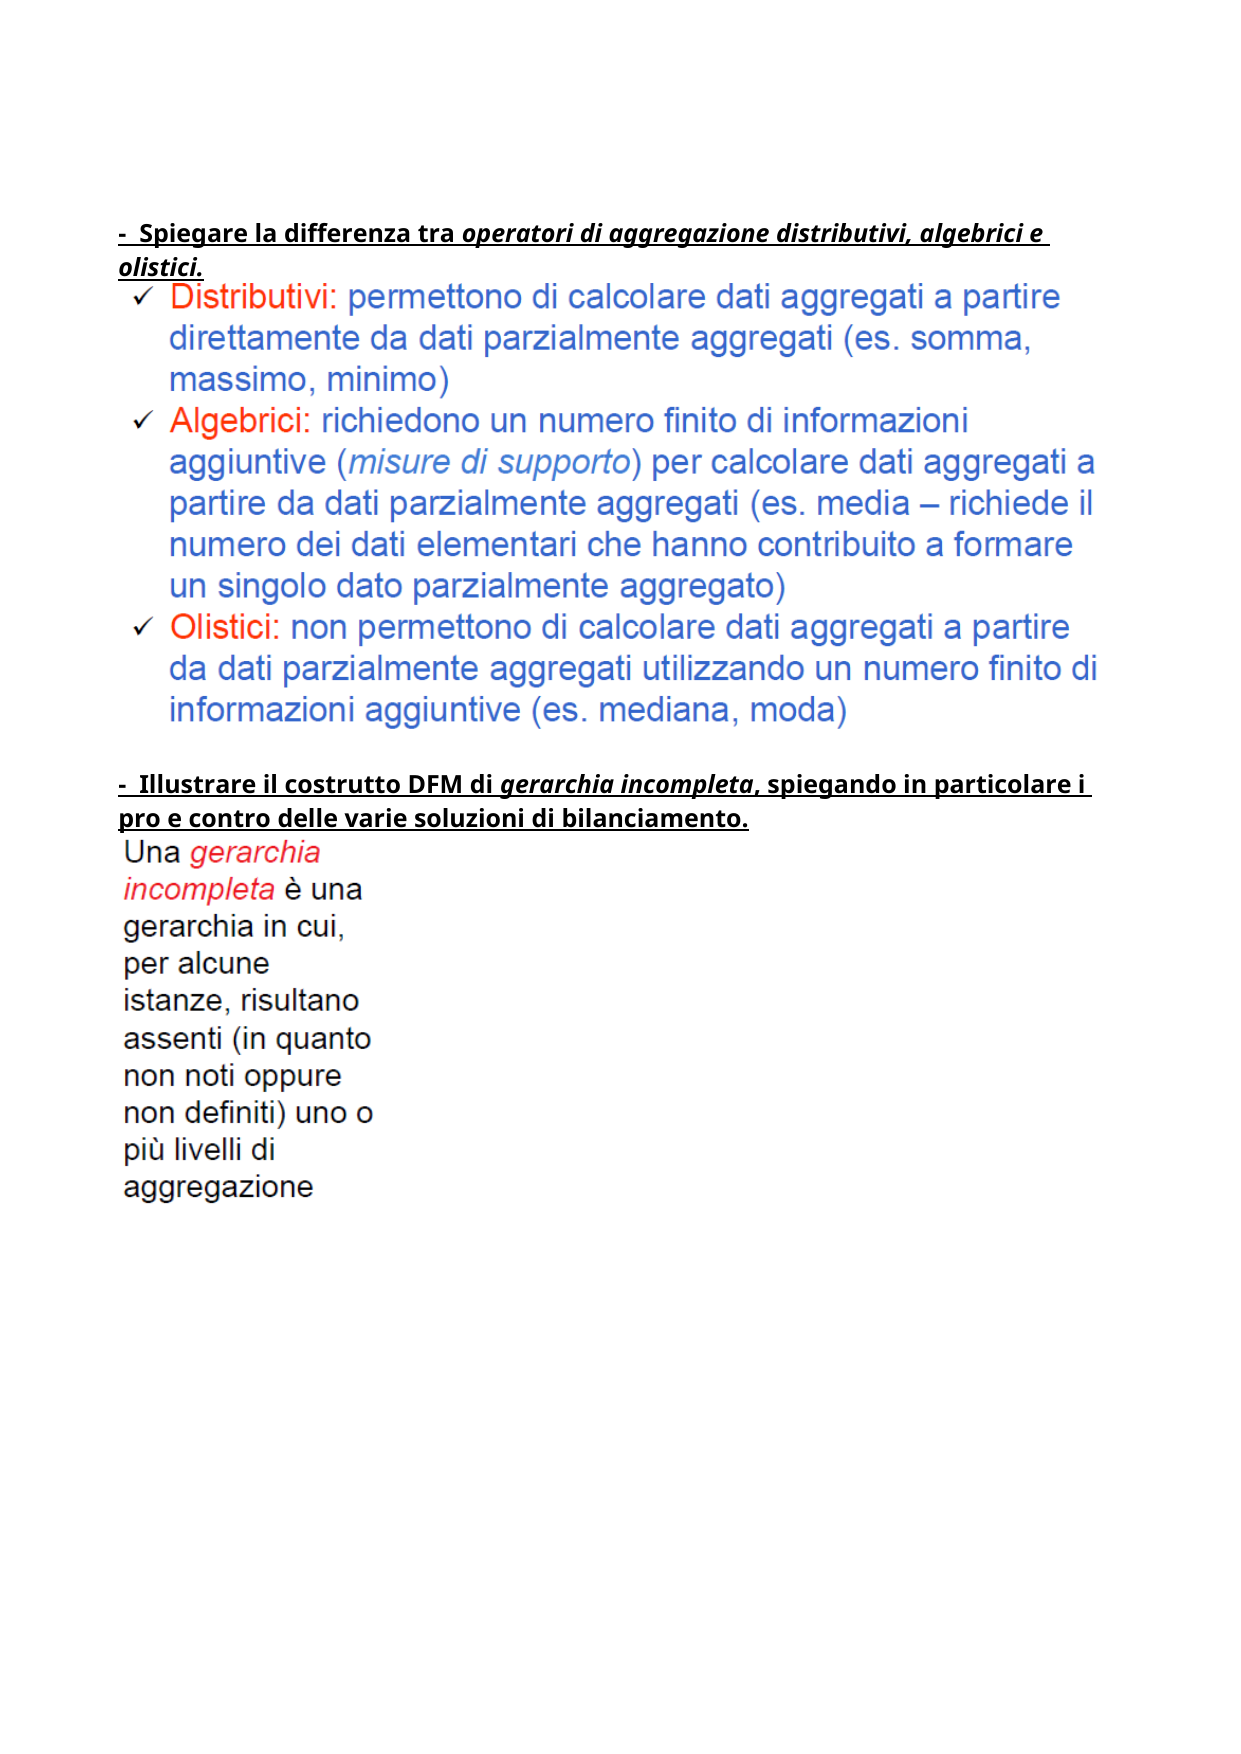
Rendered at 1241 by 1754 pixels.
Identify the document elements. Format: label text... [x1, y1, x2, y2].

text - Illustrare il costrutto DFM di gerarchia incompleta, spiegando in particolare i pro e contro delle varie soluzioni di bilanciamento. [118, 767, 1122, 1231]
text - Spiegare la differenza tra operatori di aggregazione distributivi, algebrici e olistici. [118, 216, 1122, 283]
